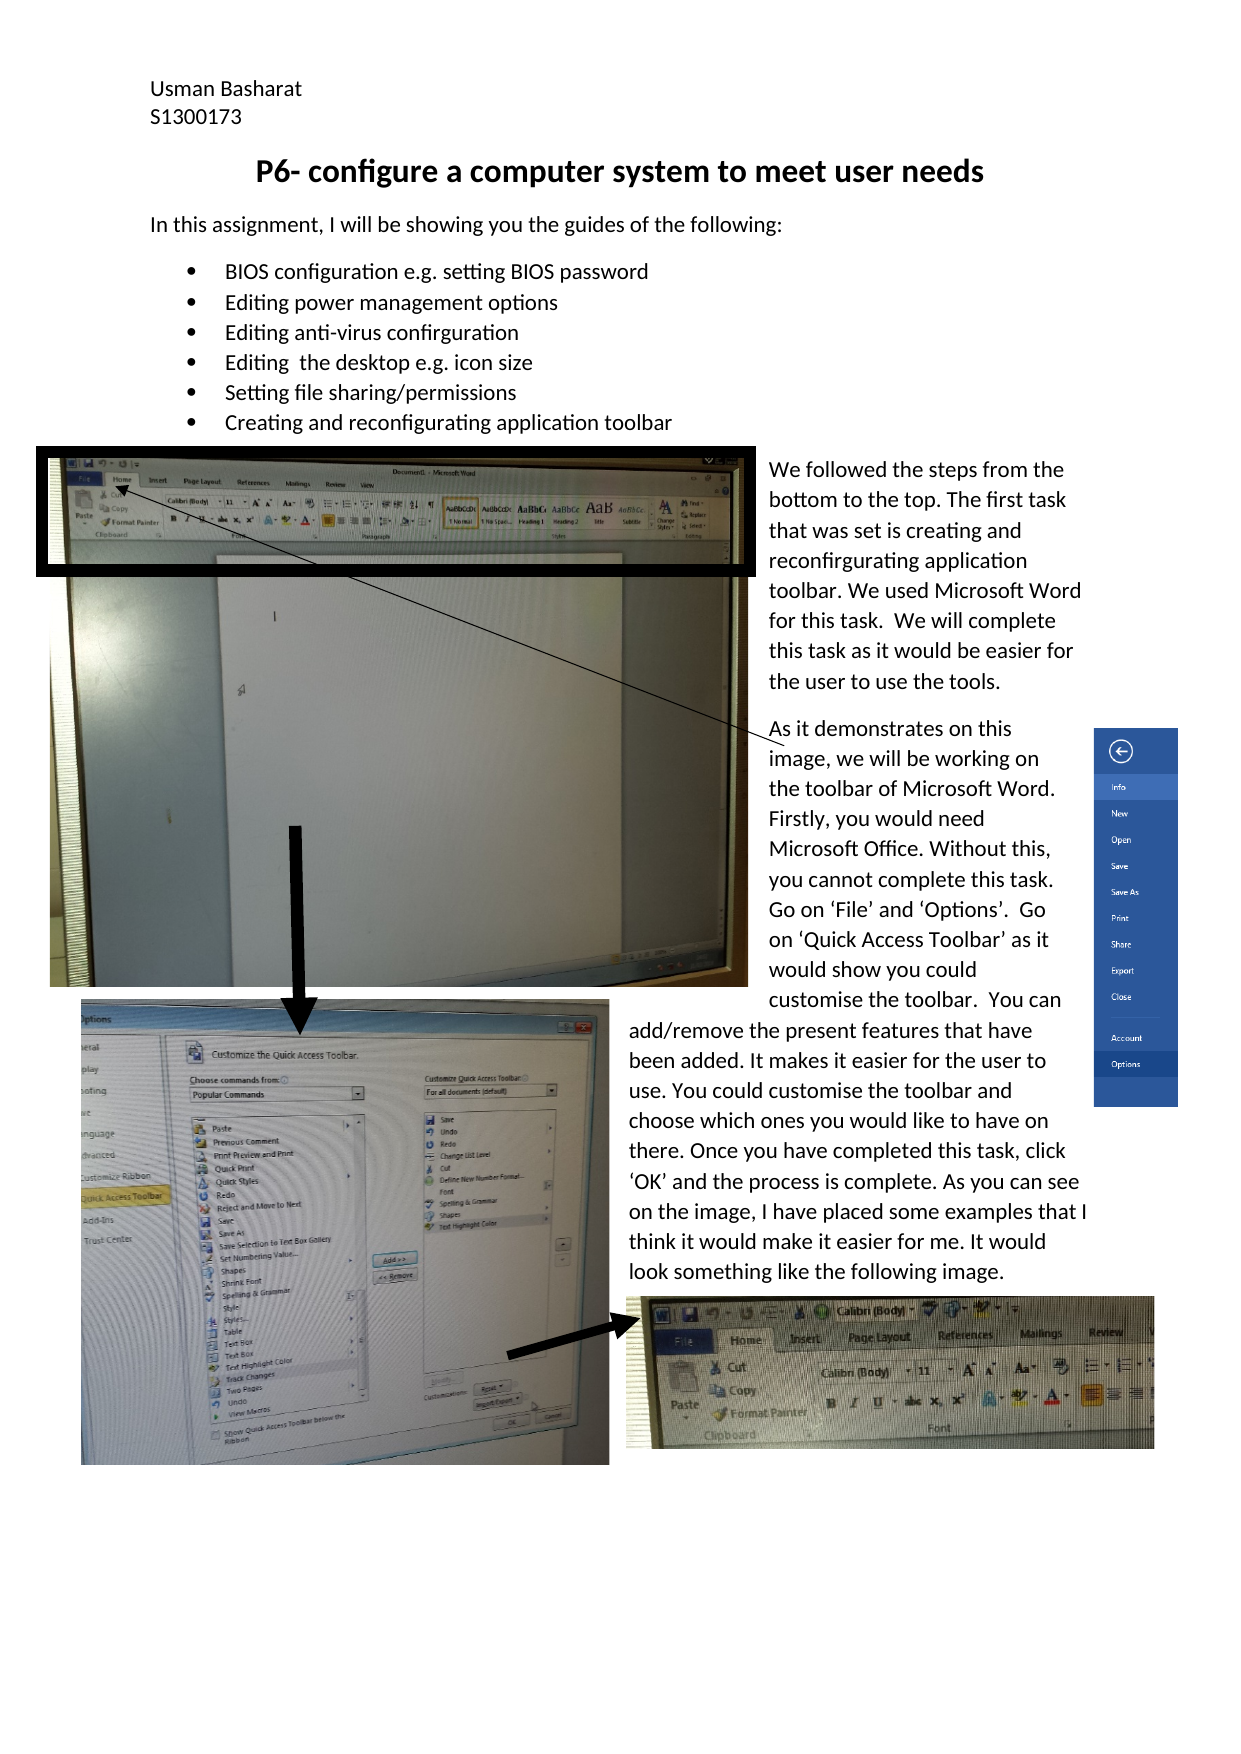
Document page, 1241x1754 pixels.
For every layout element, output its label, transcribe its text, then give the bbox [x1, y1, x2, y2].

picture [626, 1296, 1155, 1449]
list Editing power management options [187, 288, 1090, 316]
list Setting file sharing/permissions [187, 378, 1090, 406]
list BIOS configuration e.g. setting BIOS password [187, 257, 1090, 286]
text In this assignment, I will be showing you the guides of the following: [150, 211, 1090, 239]
text P6- configure a computer system to meet user needs [150, 150, 1090, 191]
text As it demonstrates on this image, we will be working on the toolbar of Microsoft Word. Firstly, you would need Microsoft Office. Without this, you cannot complete this task. Go on ‘File’ and ‘Options’. Go on ‘Quick Access Toolbar’ as it would show you could customise the toolbar. You can add/remove the present features that have been added. It makes it easier for the user to use. You could customise the toolbar and choose which ones you would like to have on there. Once you have completed this task, click ‘OK’ and the process is complete. As you can see on the image, I have placed some examples that I think it would make it easier for me. It would look something like the following image. [306, 714, 1090, 1286]
picture [49, 577, 749, 987]
list Editing the desktop e.g. icon size [187, 348, 1090, 376]
picture [354, 577, 749, 731]
list Editing anti-virus confirguration [187, 318, 1090, 346]
list Creating and reconfigurating application toolbar [187, 408, 1090, 437]
picture [1093, 728, 1191, 1107]
picture [49, 458, 744, 564]
text We followed the steps from the bottom to the top. The first task that was set is creating and reconfirgurating application toolbar. We used Microsoft Word for this task. We will complete this task as it would be easier for the user to use the tools. [749, 455, 1090, 695]
picture [81, 999, 610, 1465]
